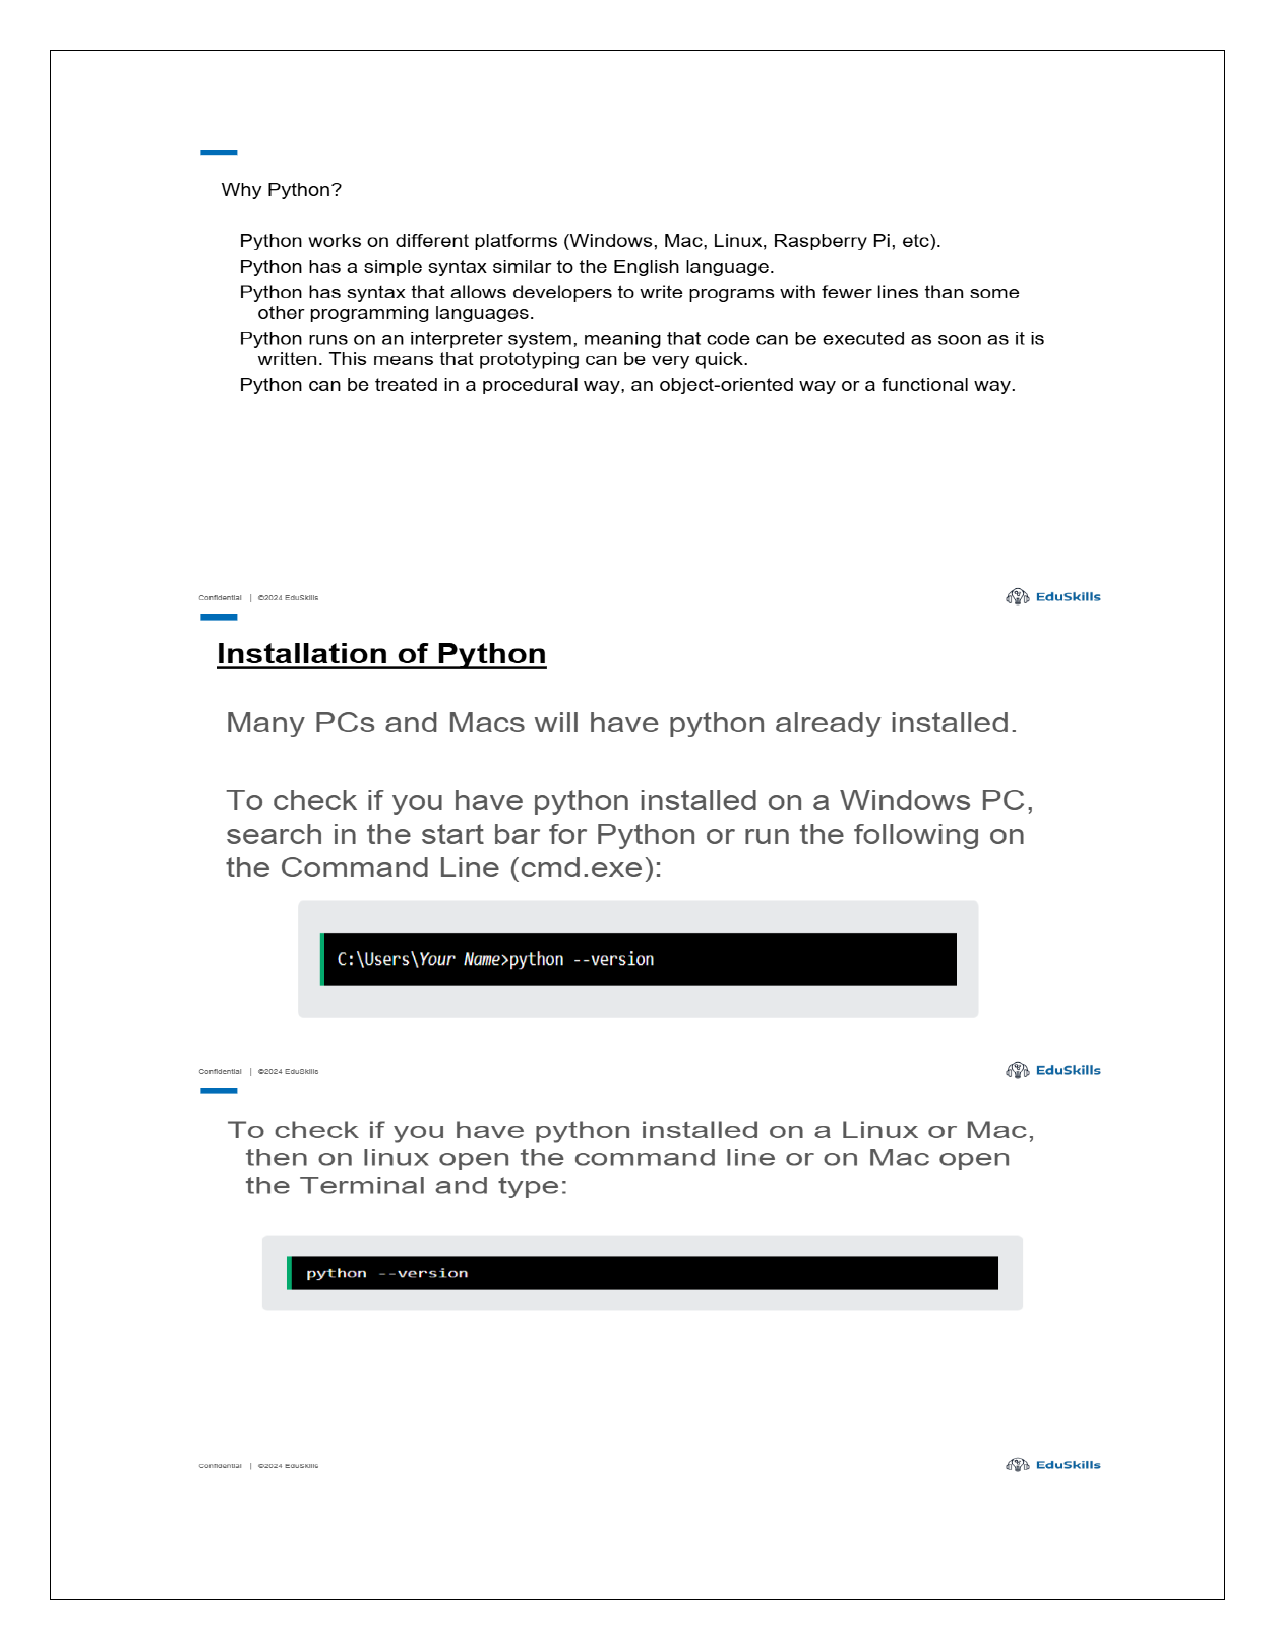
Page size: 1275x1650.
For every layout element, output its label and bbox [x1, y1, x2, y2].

picture [150, 1088, 1126, 1477]
picture [150, 150, 1126, 611]
picture [150, 614, 1126, 1085]
